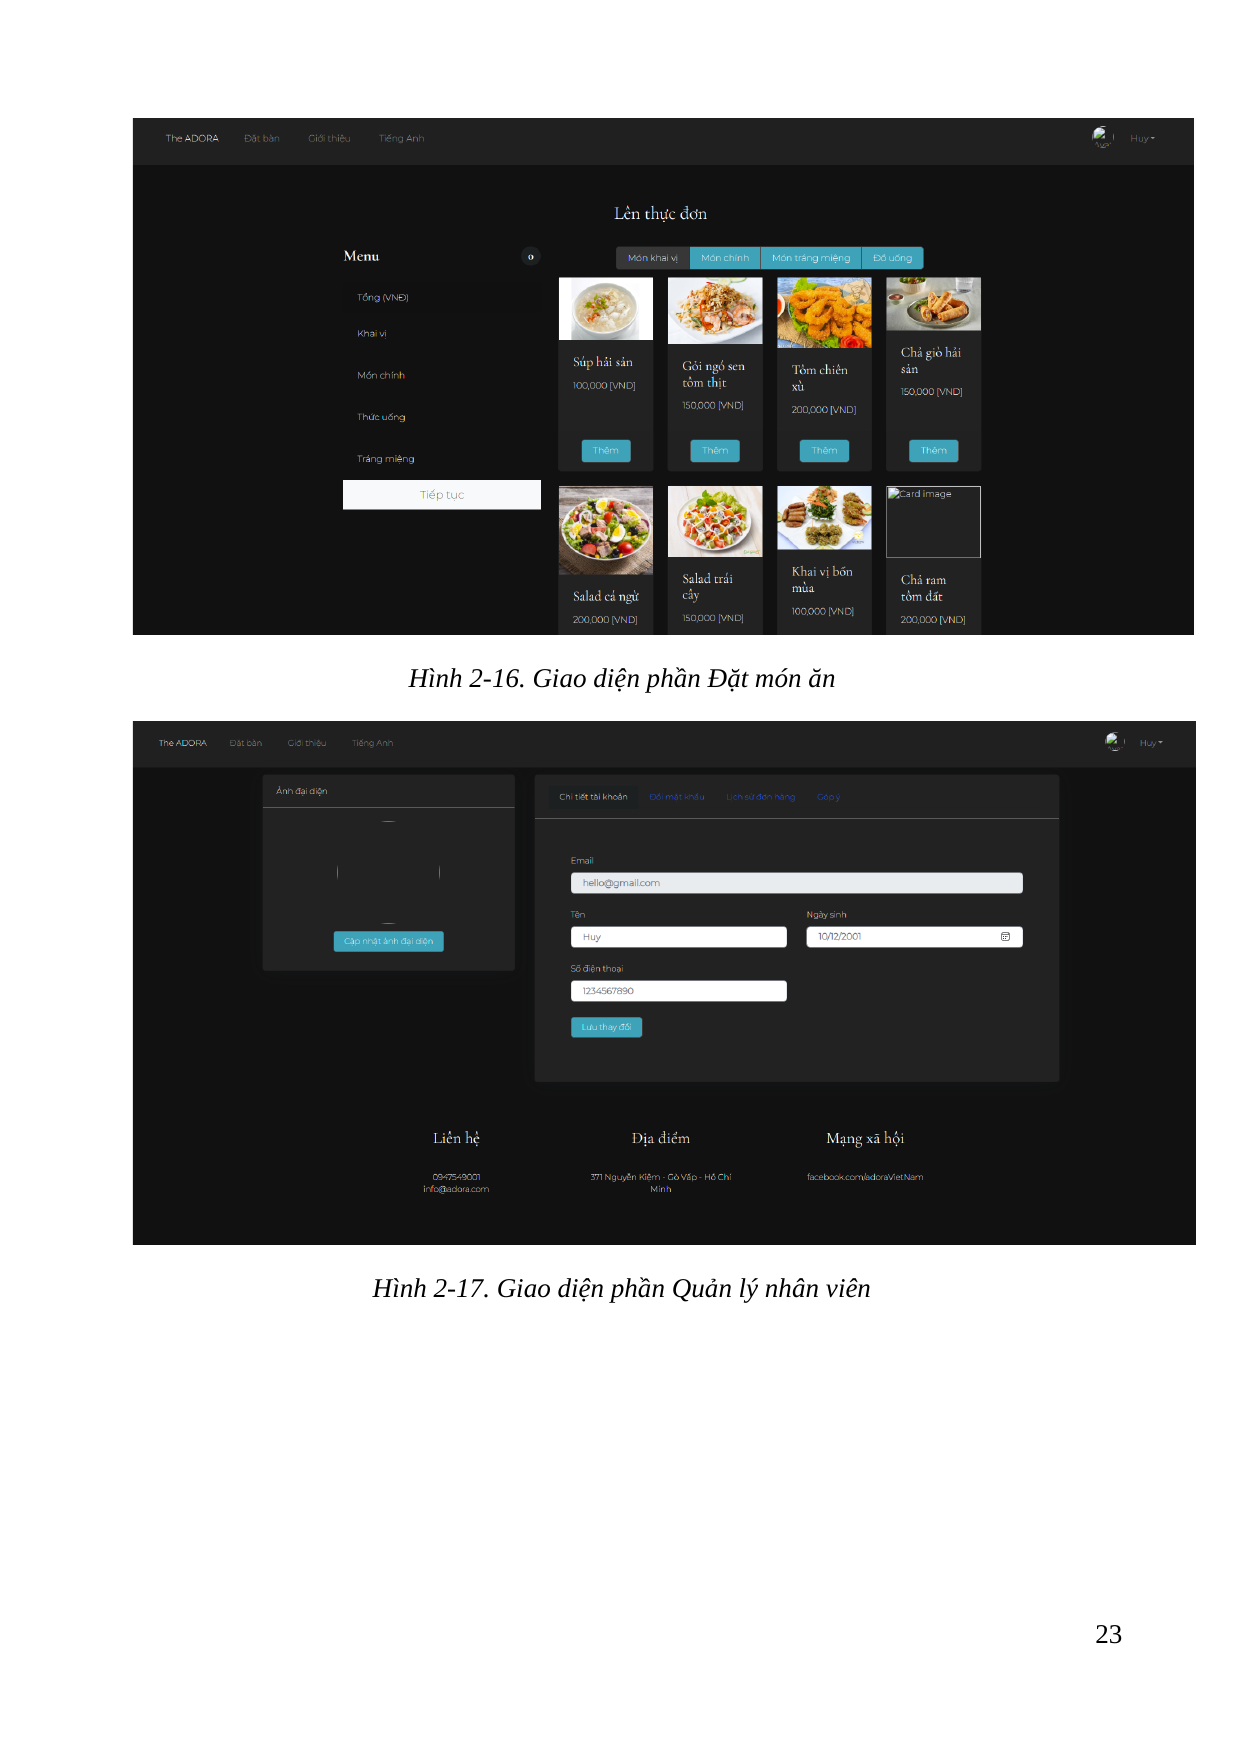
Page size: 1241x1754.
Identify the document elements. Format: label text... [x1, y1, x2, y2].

picture [132, 721, 1196, 1245]
text Hình 2-17. Giao diện phần Quản lý nhân viên [133, 1272, 1111, 1304]
text Hình 2-16. Giao diện phần Đặt món ăn [133, 662, 1111, 693]
picture [132, 118, 1196, 635]
